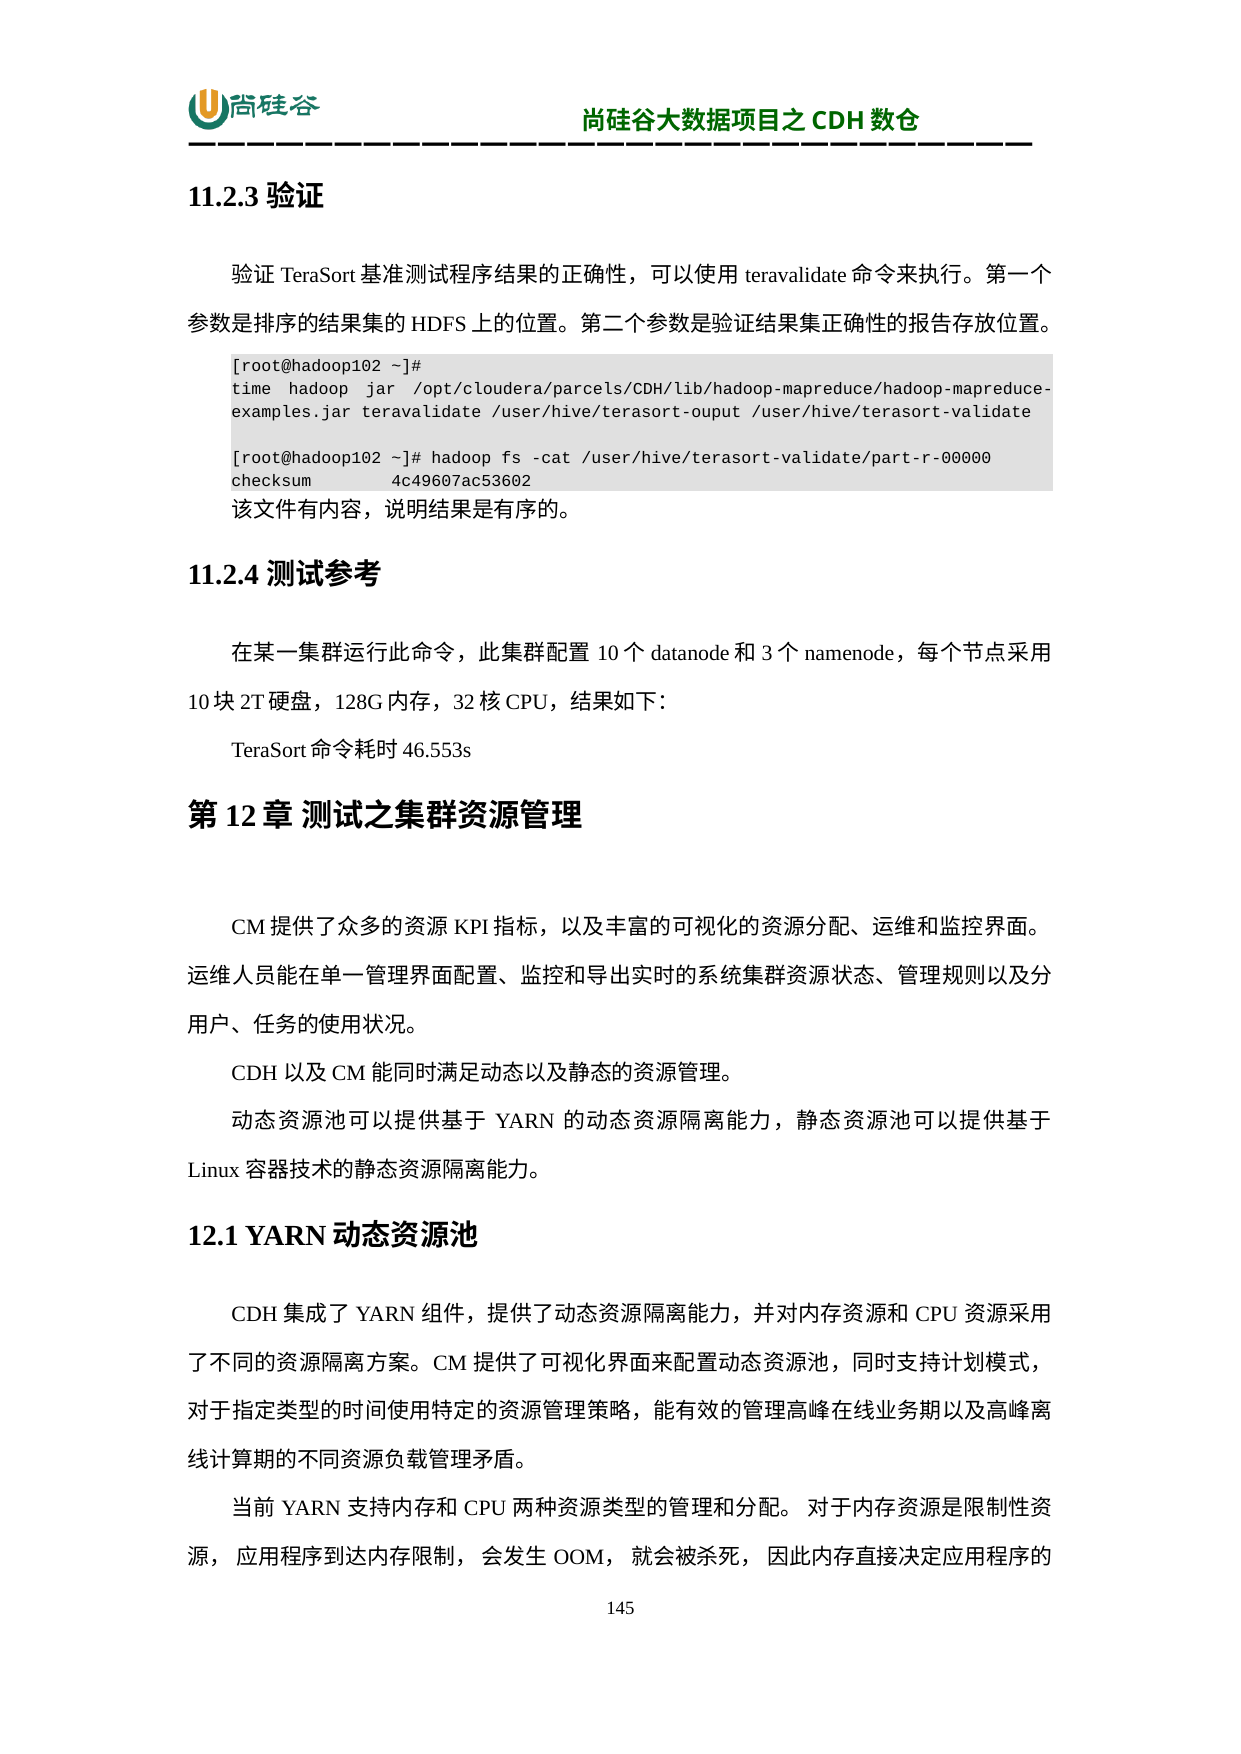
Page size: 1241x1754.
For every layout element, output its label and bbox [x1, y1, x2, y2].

picture [187, 88, 320, 130]
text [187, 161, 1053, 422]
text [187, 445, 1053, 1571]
